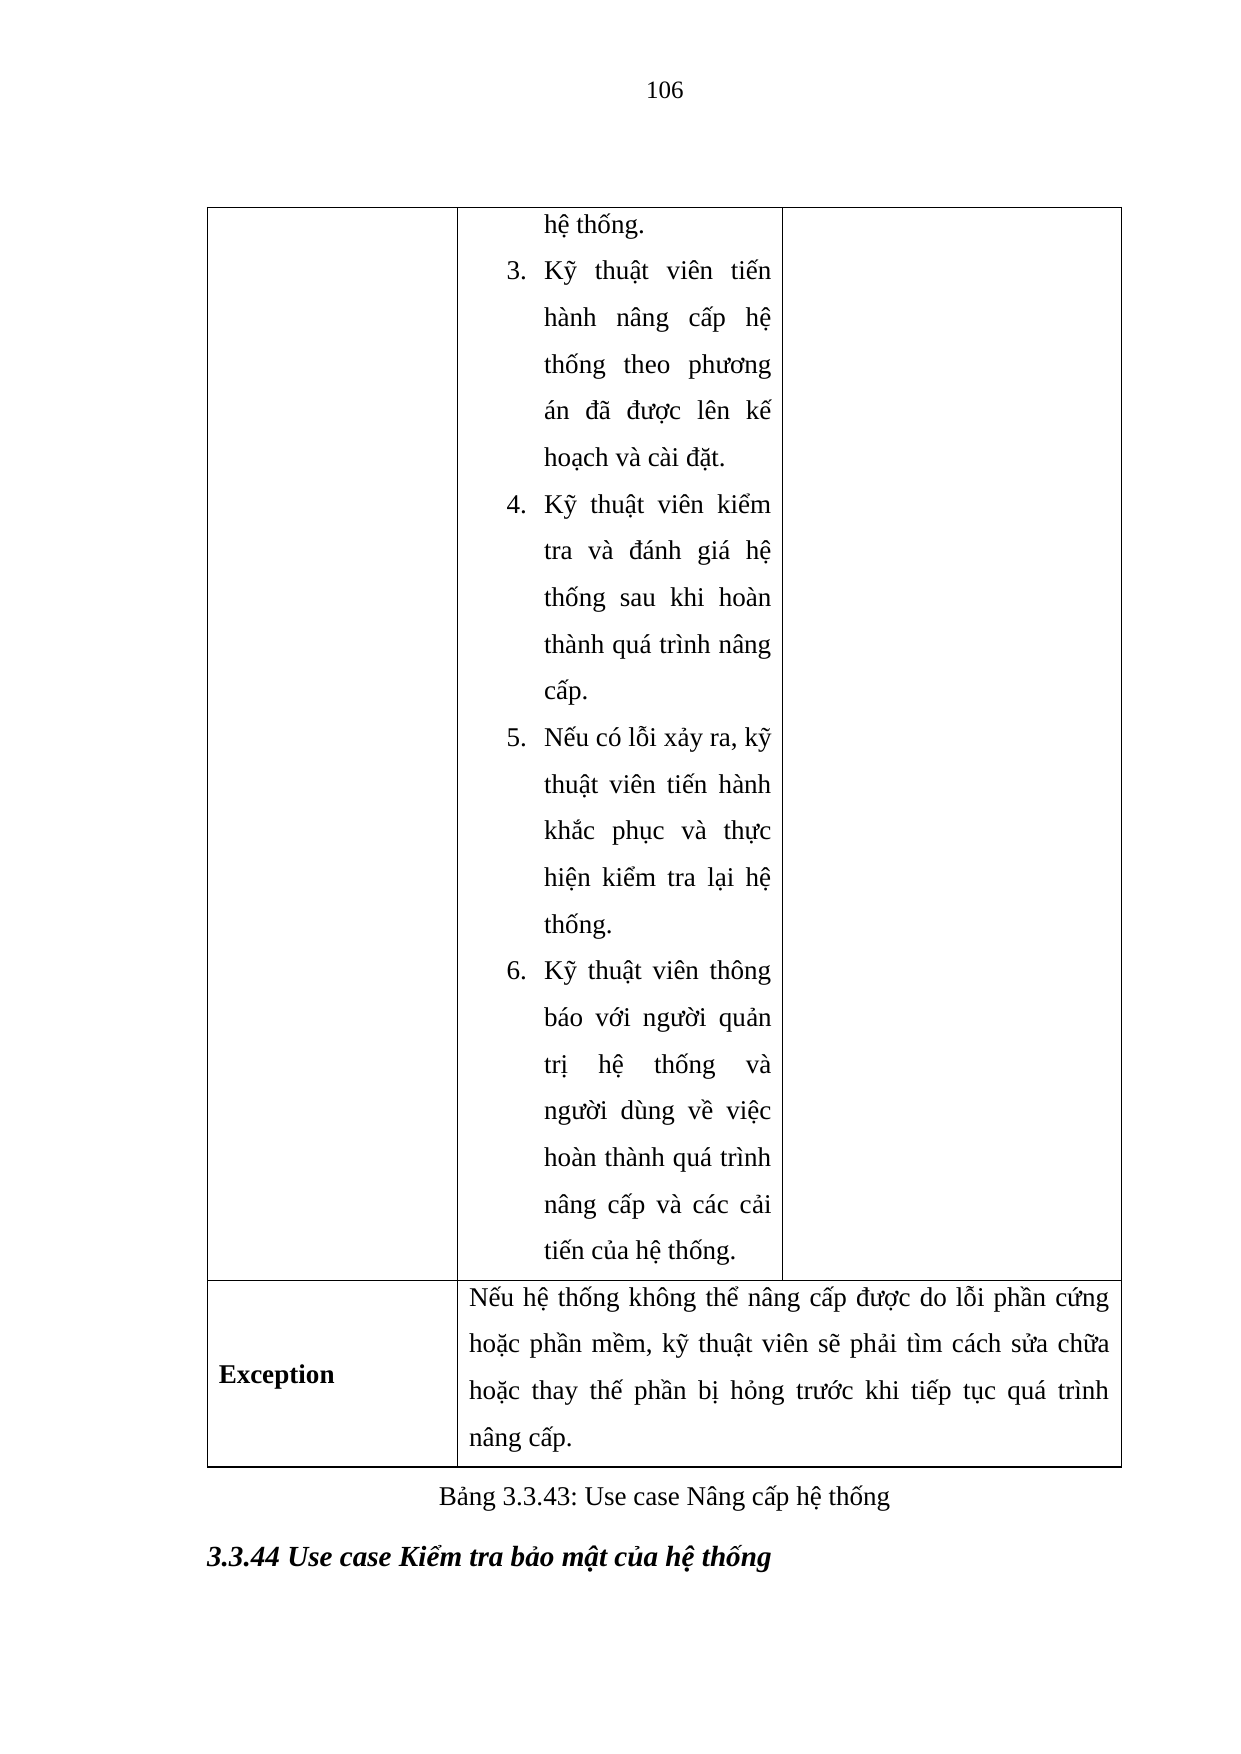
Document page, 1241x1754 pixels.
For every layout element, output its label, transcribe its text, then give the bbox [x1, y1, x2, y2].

text Bảng 3.3.43: Use case Nâng cấp hệ thống [207, 1480, 1122, 1511]
table_cell Exception [208, 1281, 457, 1466]
text 3.3.44 Use case Kiểm tra bảo mật của hệ thống [207, 1539, 1122, 1573]
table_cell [458, 208, 782, 1280]
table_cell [783, 208, 1121, 1280]
table_cell Nếu hệ thống không thể nâng cấp được do lỗi phần cứng hoặc phần mềm, kỹ thuật viên sẽ phải tìm cách sửa chữa hoặc thay thế phần bị hỏng trước khi tiếp tục quá trình nâng cấp. [458, 1281, 1121, 1466]
